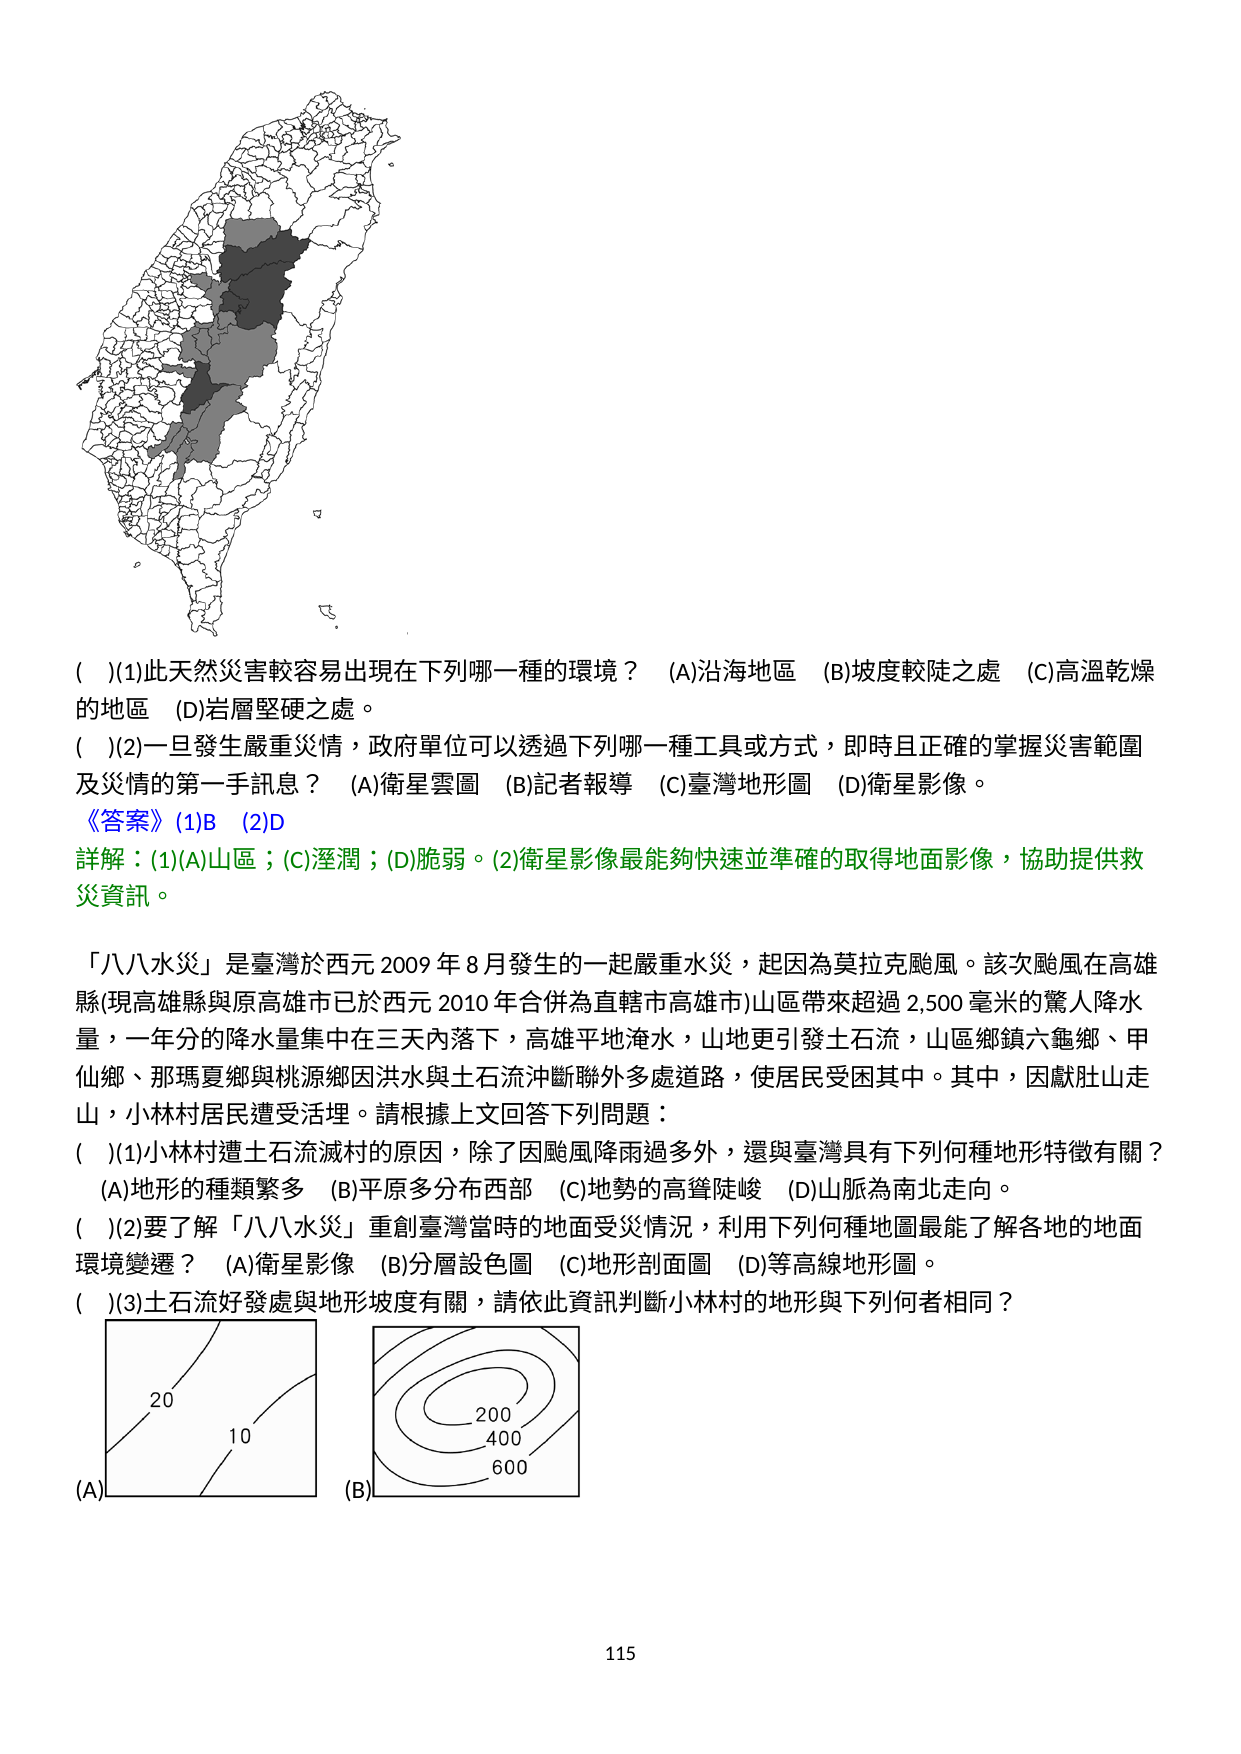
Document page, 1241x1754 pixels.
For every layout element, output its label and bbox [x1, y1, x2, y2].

picture [372, 1325, 581, 1498]
picture [104, 1319, 319, 1498]
picture [75, 88, 408, 639]
